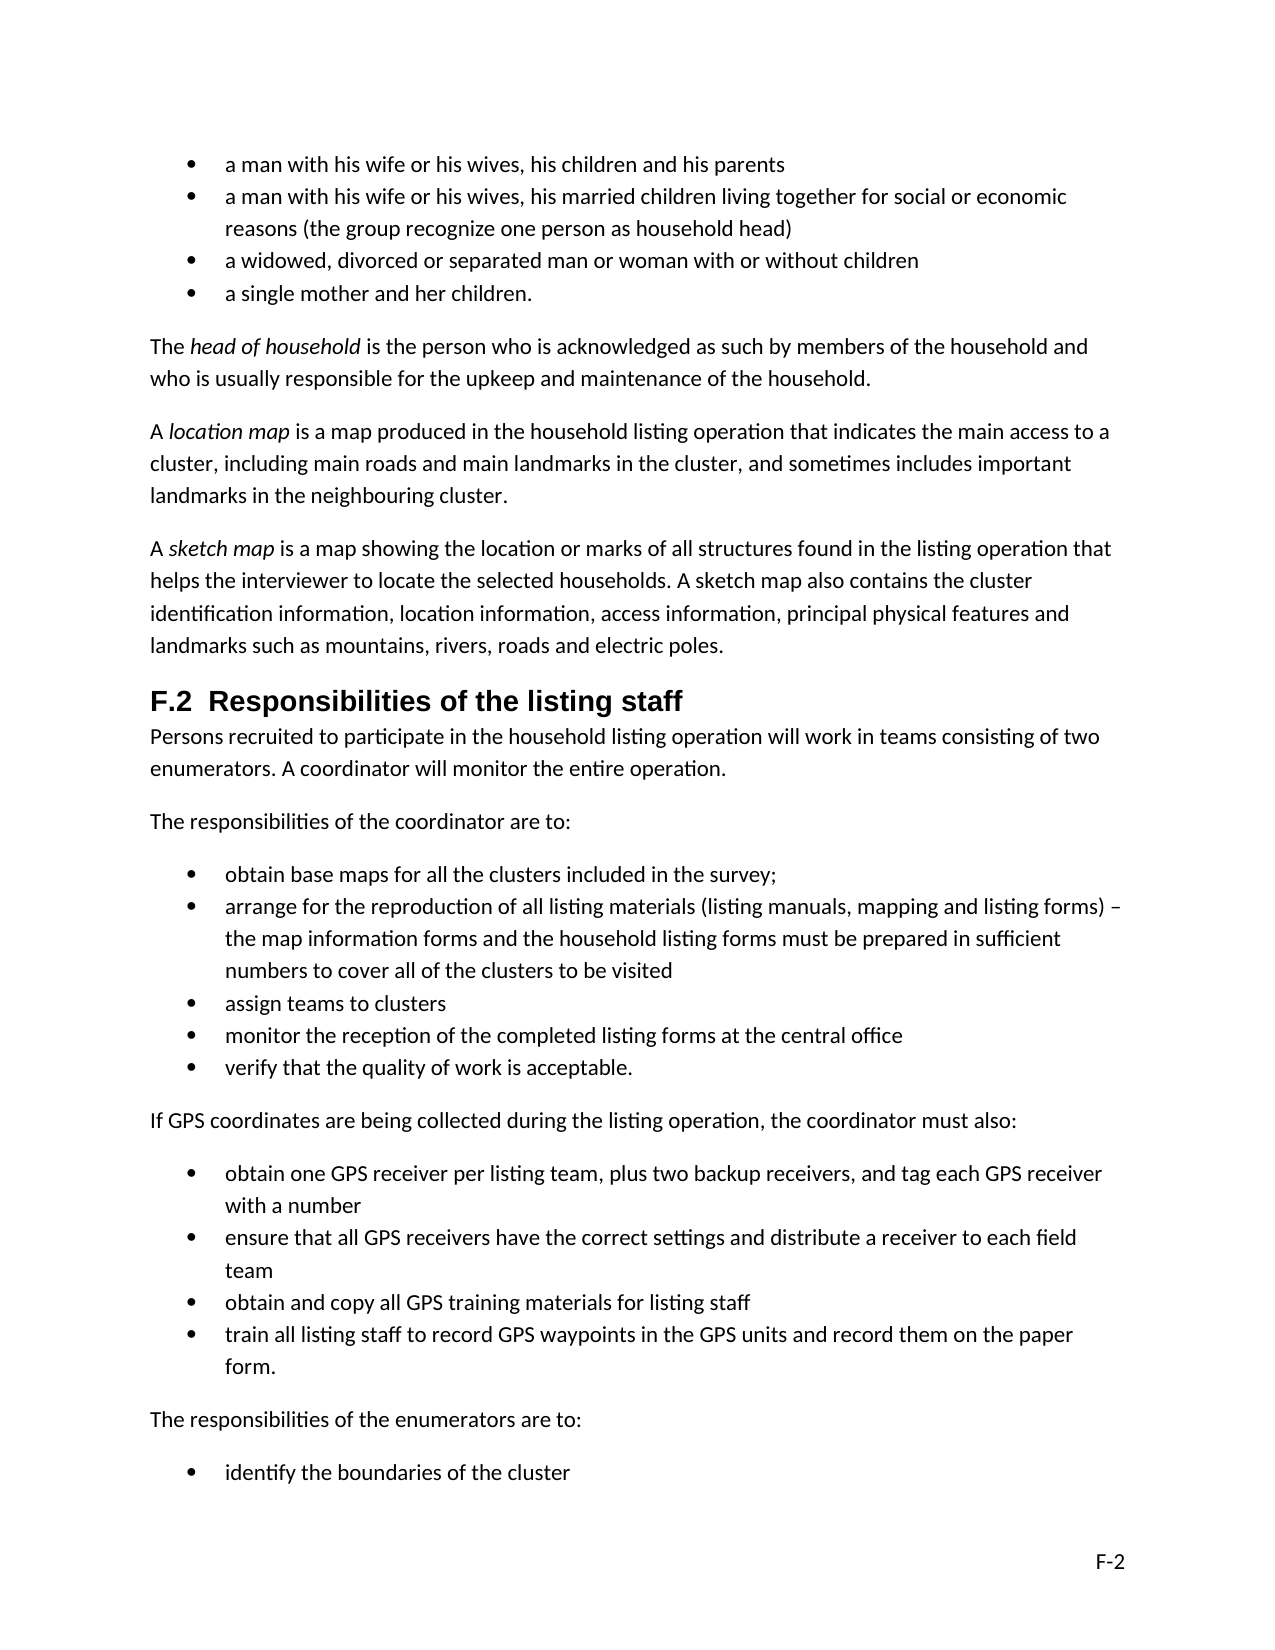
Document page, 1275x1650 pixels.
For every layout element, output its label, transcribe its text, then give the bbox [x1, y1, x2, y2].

list a single mother and her children. [187, 279, 1125, 307]
list a man with his wife or his wives, his married children living together for social or economic reasons (the group recognize one person as household head) [187, 182, 1125, 242]
list identify the boundaries of the cluster [187, 1458, 1125, 1486]
list arrange for the reproduction of all listing materials (listing manuals, mapping and listing forms) –the map information forms and the household listing forms must be prepared in sufficient numbers to cover all of the clusters to be visited [187, 892, 1125, 984]
text The responsibilities of the coordinator are to: [150, 807, 1125, 835]
list obtain one GPS receiver per listing team, plus two backup receivers, and tag each GPS receiver with a number [187, 1159, 1125, 1219]
text The responsibilities of the enumerators are to: [150, 1405, 1125, 1433]
subtitle F.2 Responsibilities of the listing staff [150, 684, 1125, 717]
text Persons recruited to participate in the household listing operation will work in teams consisting of two enumerators. A coordinator will monitor the entire operation. [150, 722, 1125, 782]
list a man with his wife or his wives, his children and his parents [187, 150, 1125, 178]
list assign teams to clusters [187, 989, 1125, 1017]
text The head of household is the person who is acknowledged as such by members of the household and who is usually responsible for the upkeep and maintenance of the household. [150, 332, 1125, 392]
list train all listing staff to record GPS waypoints in the GPS units and record them on the paper form. [187, 1320, 1125, 1380]
list ensure that all GPS receivers have the correct settings and distribute a receiver to each field team [187, 1223, 1125, 1284]
list monitor the reception of the completed listing forms at the central office [187, 1021, 1125, 1049]
text A location map is a map produced in the household listing operation that indicates the main access to a cluster, including main roads and main landmarks in the cluster, and sometimes includes important landmarks in the neighbouring cluster. [150, 417, 1125, 509]
list verify that the quality of work is acceptable. [187, 1053, 1125, 1081]
text A sketch map is a map showing the location or marks of all structures found in the listing operation that helps the interviewer to locate the selected households. A sketch map also contains the cluster identification information, location information, access information, principal physical features and landmarks such as mountains, rivers, roads and electric poles. [150, 534, 1125, 659]
list a widowed, divorced or separated man or woman with or without children [187, 247, 1125, 274]
list obtain base maps for all the clusters included in the survey; [187, 860, 1125, 888]
list obtain and copy all GPS training materials for listing staff [187, 1288, 1125, 1316]
text If GPS coordinates are being collected during the listing operation, the coordinator must also: [150, 1106, 1125, 1134]
